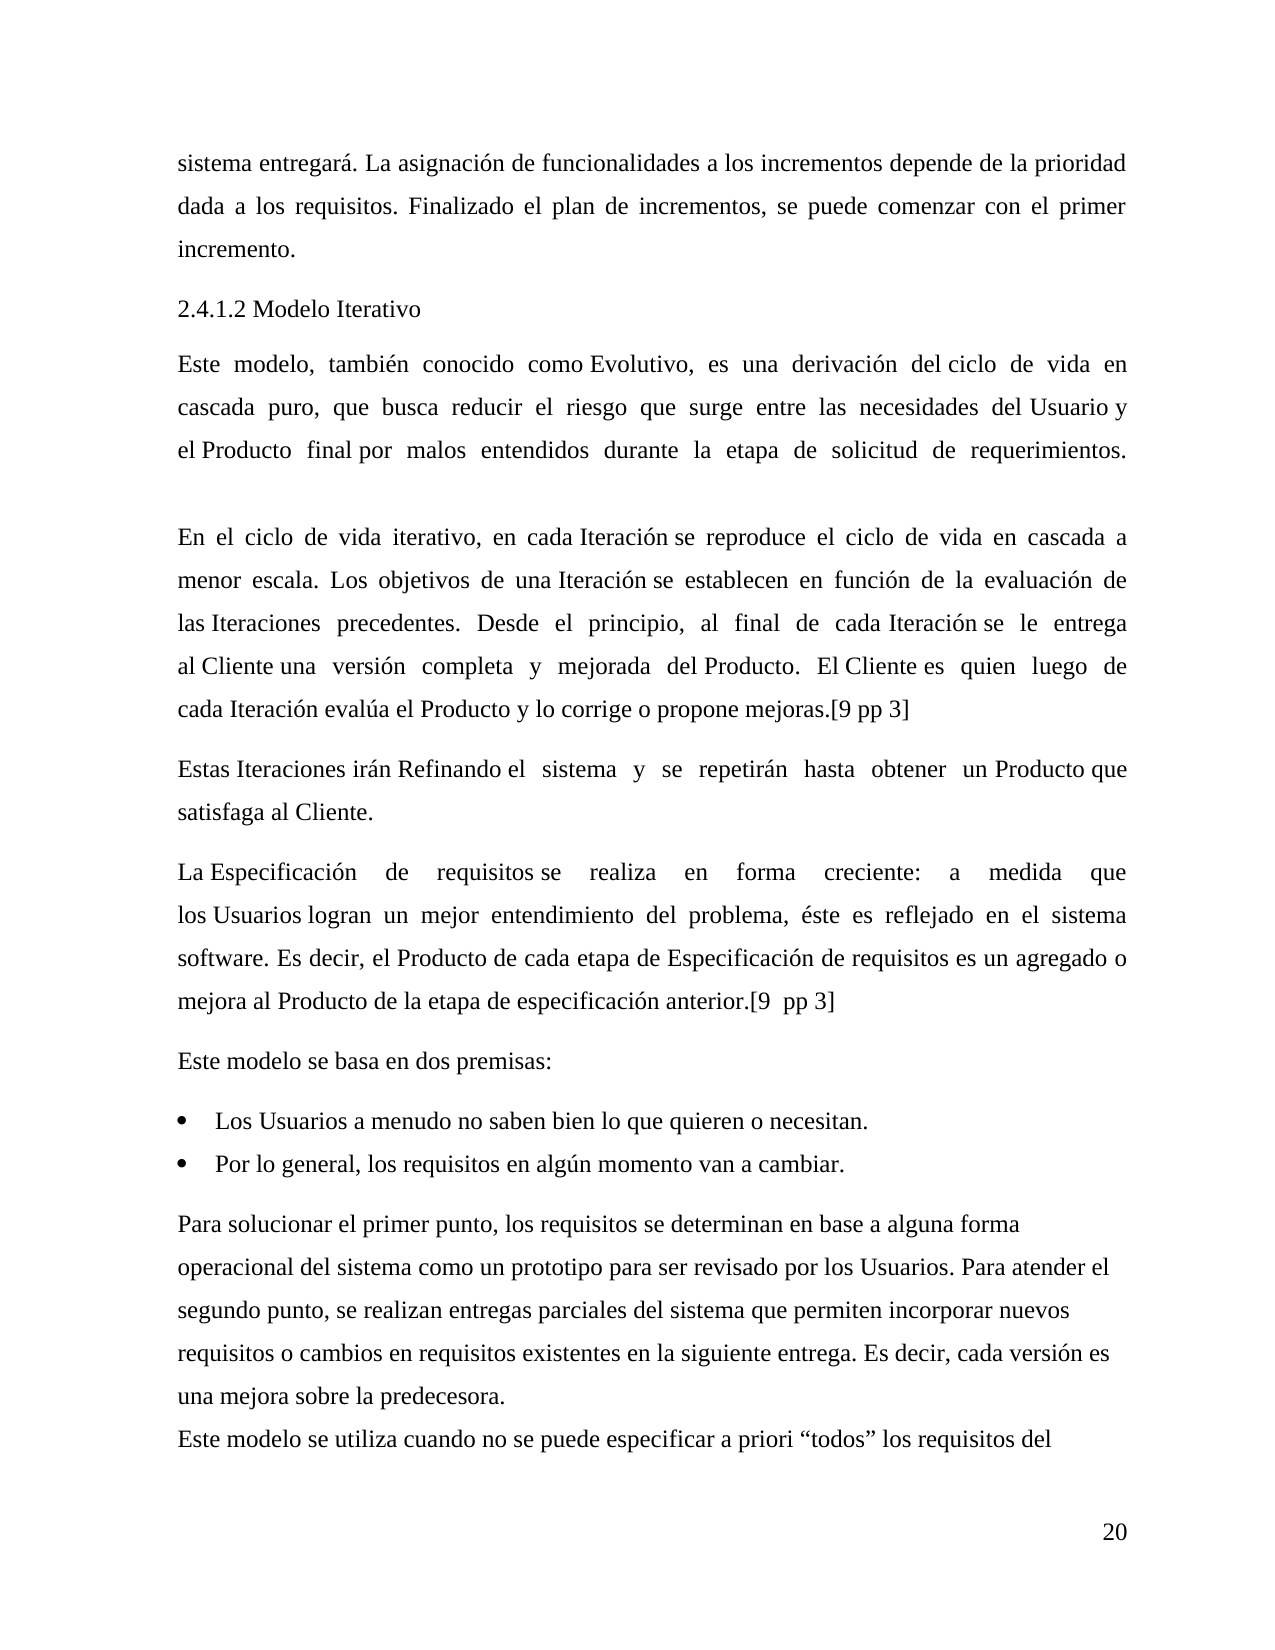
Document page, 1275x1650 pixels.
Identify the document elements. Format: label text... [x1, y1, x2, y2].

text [177, 1209, 1127, 1453]
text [177, 148, 1127, 263]
text Este modelo, también conocido como Evolutivo, es una derivación del ciclo de vida en cascada puro, que busca reducir el riesgo que surge entre las necesidades del Usuario y el Producto final por malos entendidos durante la etapa de solicitud de requerimientos. En el ciclo de vida iterativo, en cada Iteración se reproduce el ciclo de vida en cascada a menor escala. Los objetivos de una Iteración se establecen en función de la evaluación de las Iteraciones precedentes. Desde el principio, al final de cada Iteración se le entrega al Cliente una versión completa y mejorada del Producto. El Cliente es quien luego de cada Iteración evalúa el Producto y lo corrige o propone mejoras.[9 pp 3] [177, 349, 1127, 723]
subtitle Modelo Iterativo [177, 294, 1127, 322]
text Estas Iteraciones irán Refinando el sistema y se repetirán hasta obtener un Producto que satisfaga al Cliente. [177, 754, 1127, 826]
text La Especificación de requisitos se realiza en forma creciente: a medida que los Usuarios logran un mejor entendimiento del problema, éste es reflejado en el sistema software. Es decir, el Producto de cada etapa de Especificación de requisitos es un agregado o mejora al Producto de la etapa de especificación anterior.[9 pp 3] [177, 857, 1127, 1015]
text Este modelo se basa en dos premisas: [177, 1046, 1127, 1075]
list Los Usuarios a menudo no saben bien lo que quieren o necesitan. [177, 1106, 1127, 1135]
list Por lo general, los requisitos en algún momento van a cambiar. [177, 1149, 1127, 1178]
